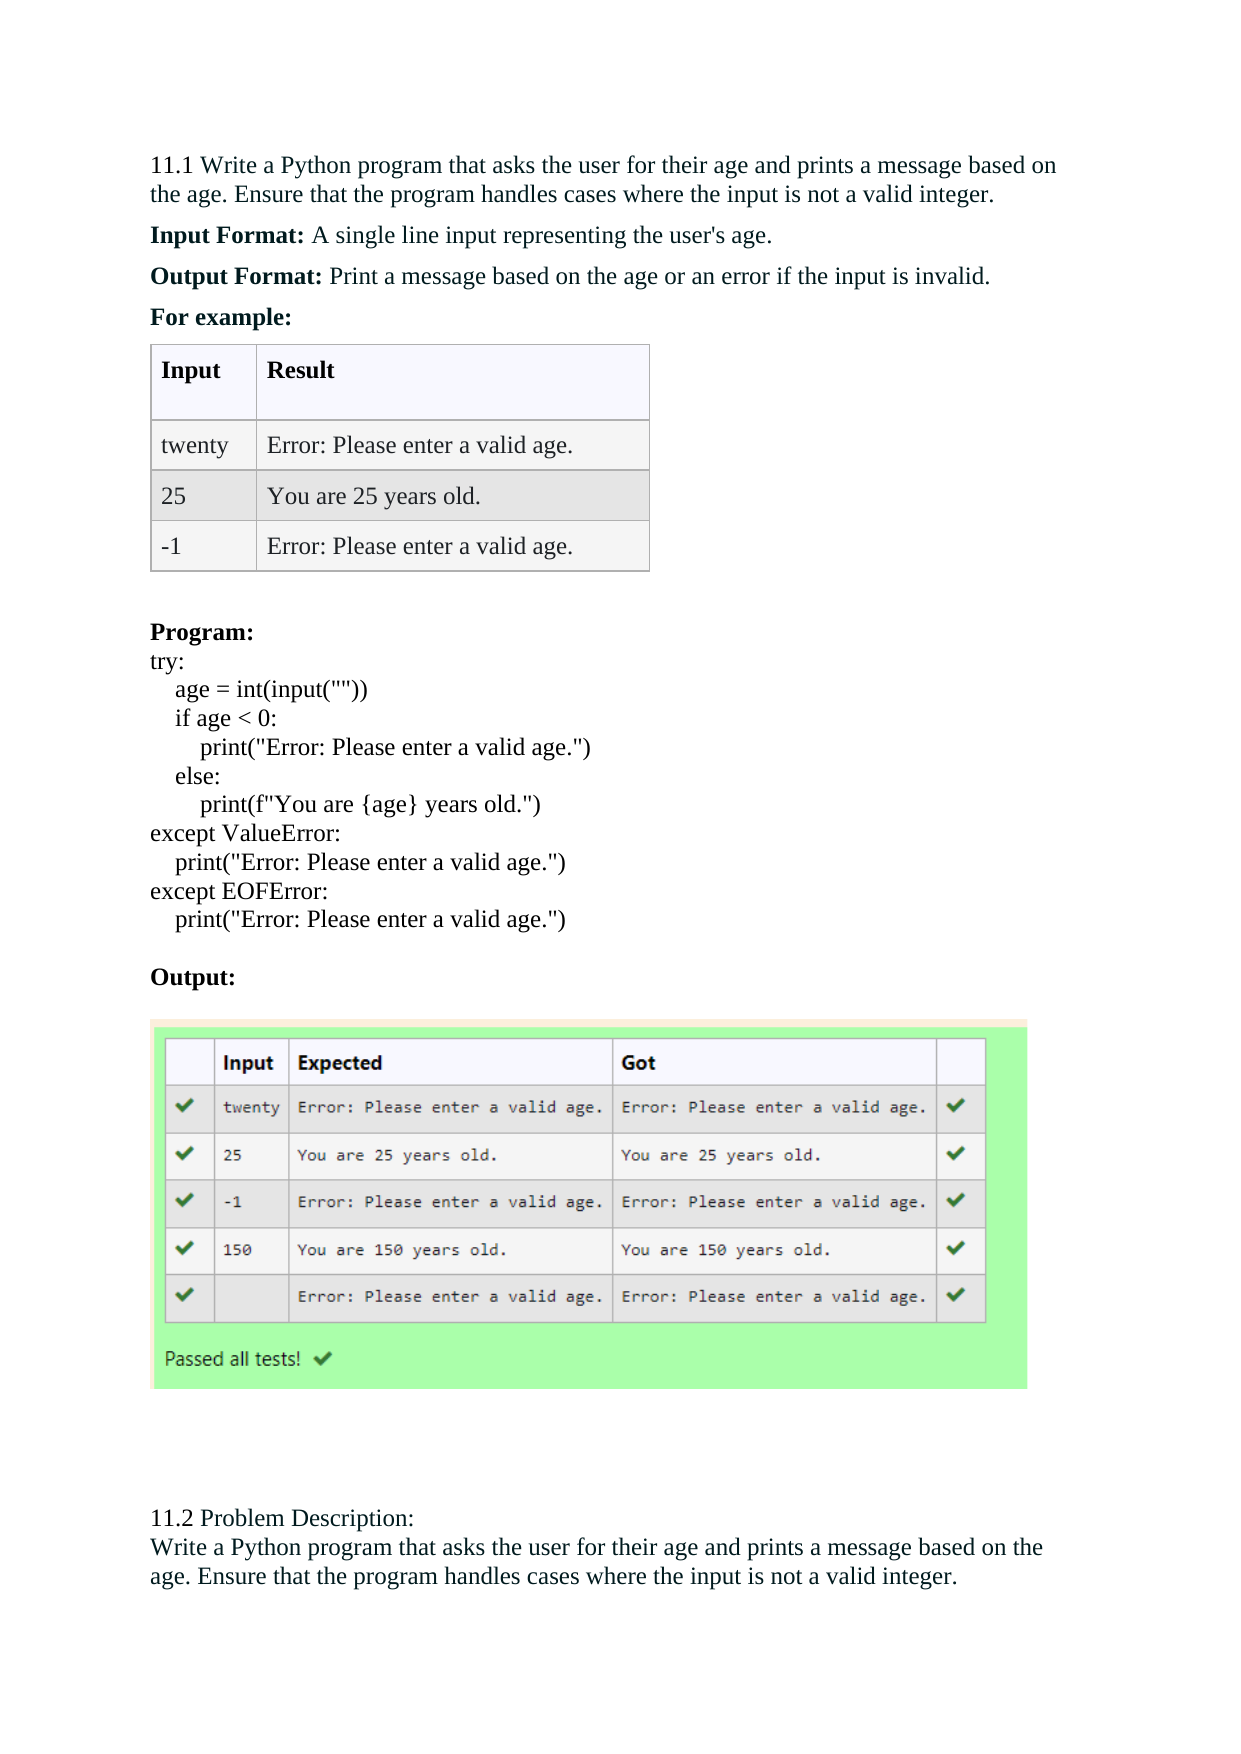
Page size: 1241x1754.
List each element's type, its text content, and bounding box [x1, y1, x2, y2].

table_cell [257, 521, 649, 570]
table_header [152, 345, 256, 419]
text try: [150, 646, 1090, 674]
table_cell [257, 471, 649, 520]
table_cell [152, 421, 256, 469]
text For example: [150, 302, 1090, 331]
text print(f"You are {age} years old.") [150, 789, 1090, 818]
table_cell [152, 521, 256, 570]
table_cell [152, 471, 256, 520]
text else: [150, 761, 1090, 789]
text except ValueError: [150, 818, 1090, 847]
text Output: [150, 962, 1090, 991]
text Program: [150, 617, 1090, 646]
text Input Format: A single line input representing the user's age. [150, 220, 1090, 249]
text print("Error: Please enter a valid age.") [150, 847, 1090, 876]
text Write a Python program that asks the user for their age and prints a message based on the age. Ensure that the program handles cases where the input is not a valid integer. [150, 1532, 1090, 1589]
picture [150, 1019, 1028, 1389]
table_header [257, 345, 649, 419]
text age = int(input("")) [150, 674, 1090, 703]
text if age < 0: [150, 703, 1090, 732]
text Output Format: Print a message based on the age or an error if the input is invalid. [150, 261, 1090, 290]
text print("Error: Please enter a valid age.") [150, 732, 1090, 761]
text 11.2 Problem Description: [150, 1503, 1090, 1532]
text except EOFError: [150, 876, 1090, 904]
text print("Error: Please enter a valid age.") [150, 904, 1090, 933]
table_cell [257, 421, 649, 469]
text 11.1 Write a Python program that asks the user for their age and prints a message based on the age. Ensure that the program handles cases where the input is not a valid integer. [150, 150, 1090, 207]
